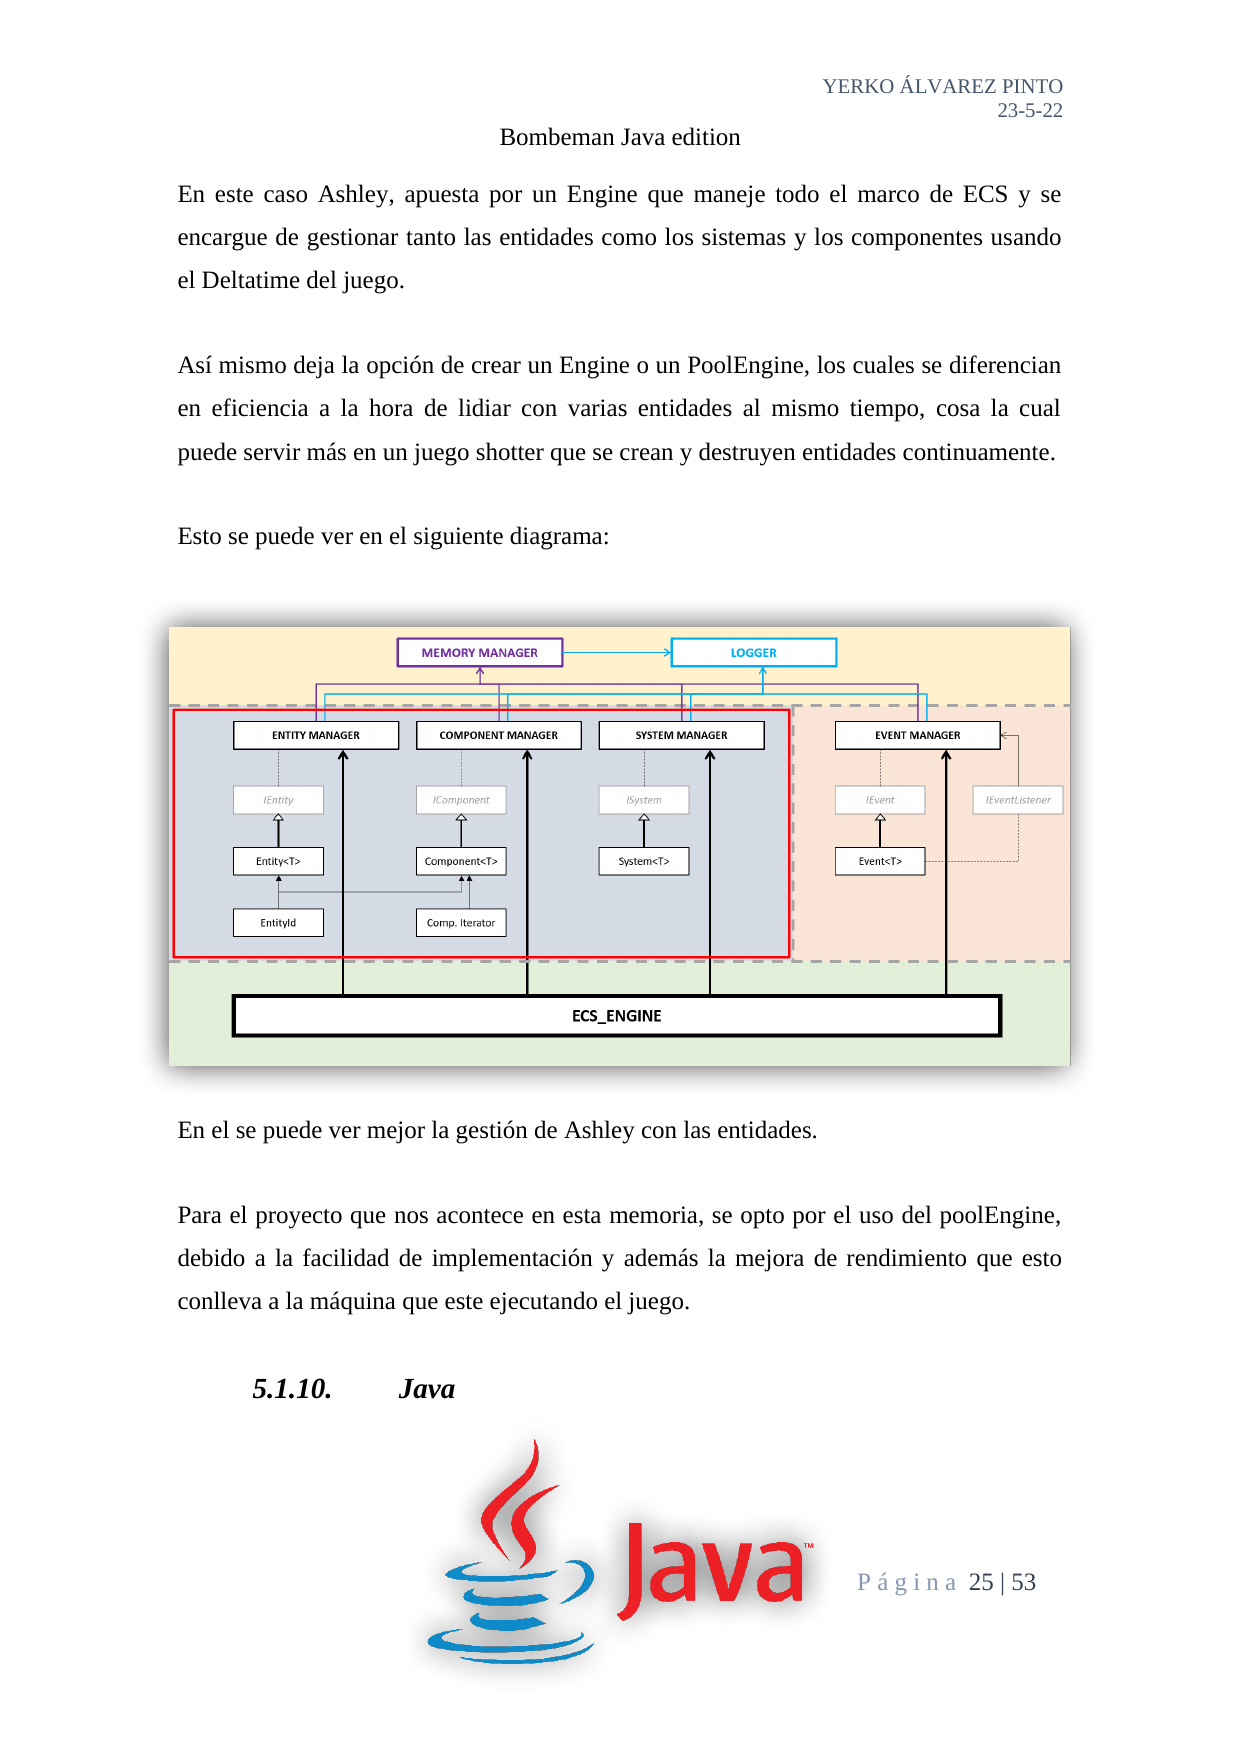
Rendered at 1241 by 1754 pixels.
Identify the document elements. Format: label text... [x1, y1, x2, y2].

text Así mismo deja la opción de crear un Engine o un PoolEngine, los cuales se diferencian en eficiencia a la hora de lidiar con varias entidades al mismo tiempo, cosa la cual puede servir más en un juego shotter que se crean y destruyen entidades continuamente. [177, 350, 1063, 465]
subtitle Java [252, 1371, 1063, 1404]
picture [424, 1427, 816, 1672]
picture [169, 627, 1072, 1066]
text Esto se puede ver en el siguiente diagrama: [177, 521, 1063, 550]
text Para el proyecto que nos acontece en esta memoria, se opto por el uso del poolEngine, debido a la facilidad de implementación y además la mejora de rendimiento que esto conlleva a la máquina que este ejecutando el juego. [177, 1200, 1063, 1315]
text En este caso Ashley, apuesta por un Engine que maneje todo el marco de ECS y se encargue de gestionar tanto las entidades como los sistemas y los componentes usando el Deltatime del juego. [177, 179, 1063, 294]
text En el se puede ver mejor la gestión de Ashley con las entidades. [177, 1115, 1063, 1144]
